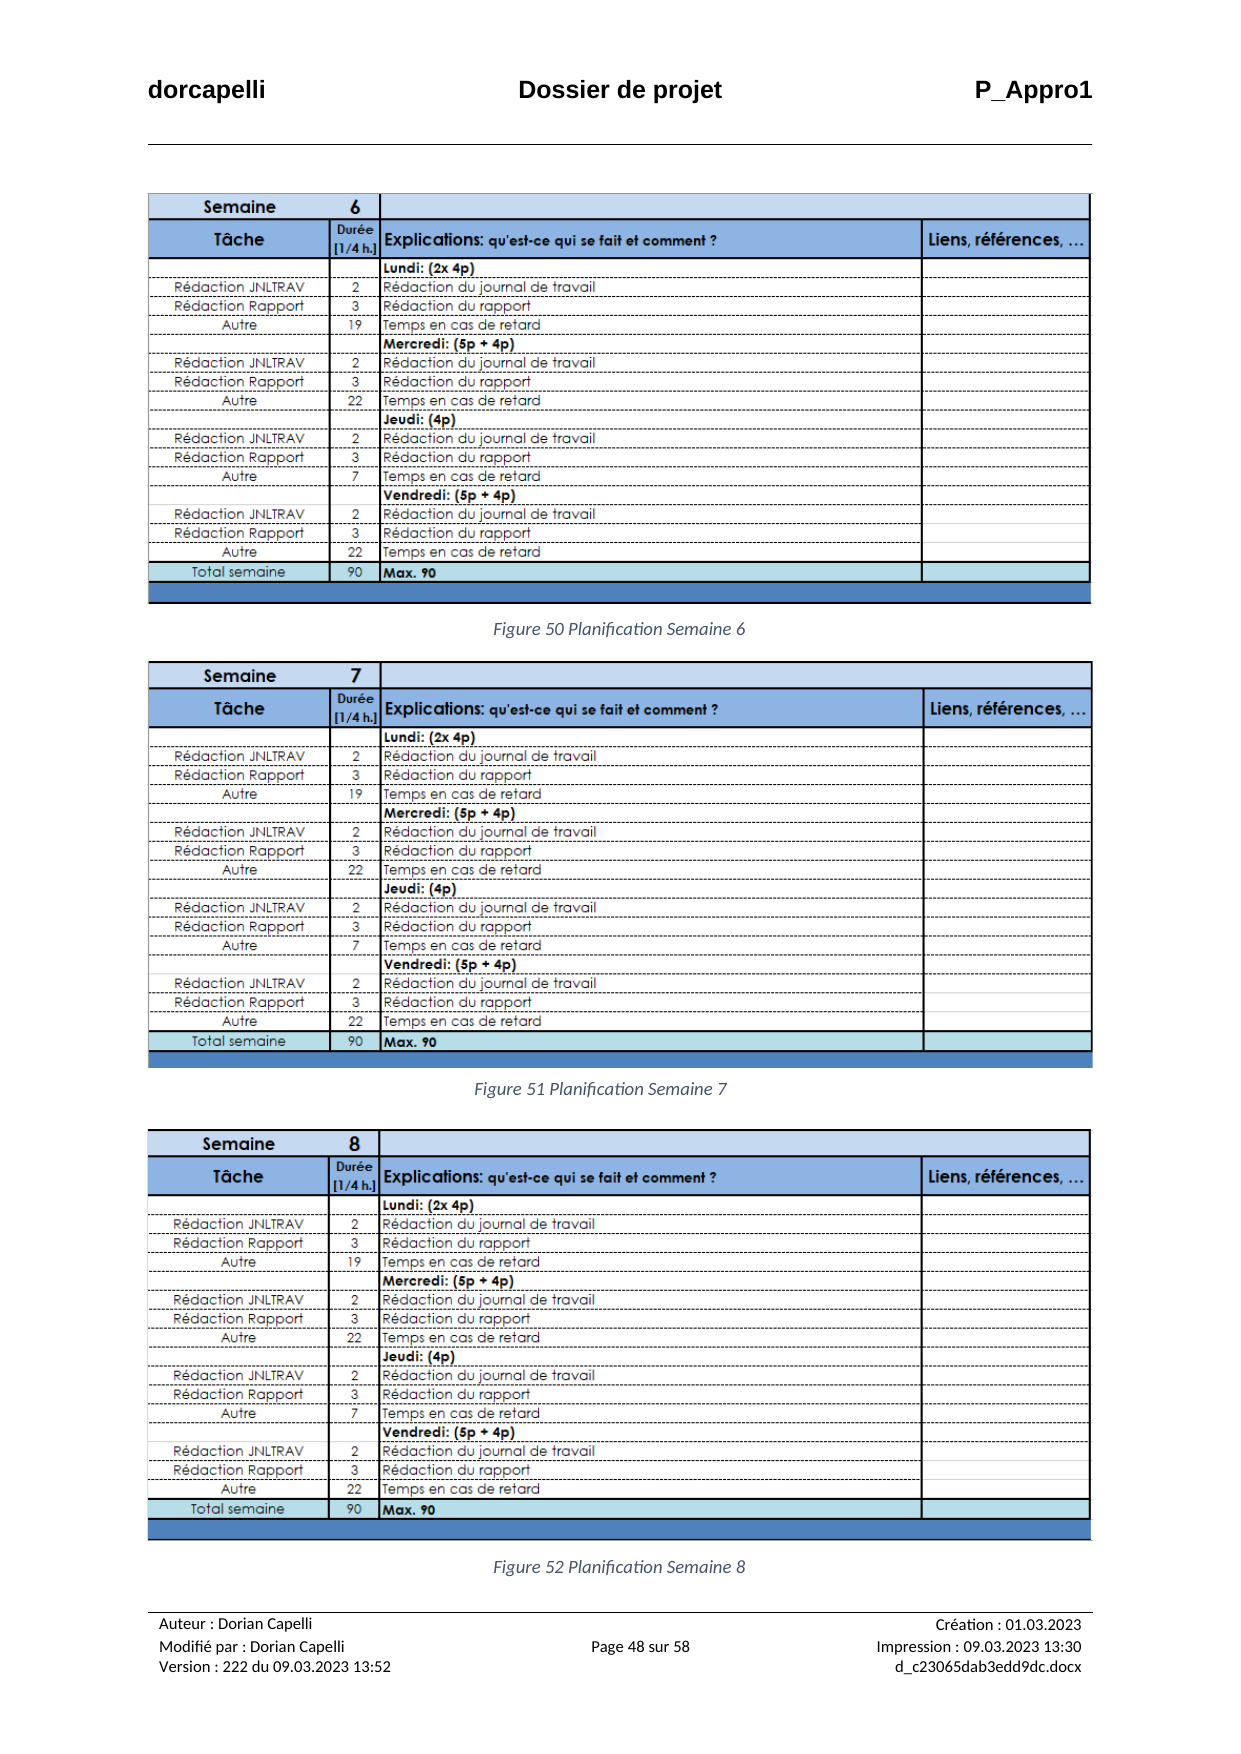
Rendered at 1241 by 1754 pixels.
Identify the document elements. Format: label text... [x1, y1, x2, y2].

picture [147, 661, 1093, 1068]
text Figure 52 Planification Semaine 8 [148, 1555, 1092, 1578]
picture [147, 1129, 1093, 1541]
picture [147, 193, 1093, 604]
text Figure 50 Planification Semaine 6 [148, 618, 1092, 641]
